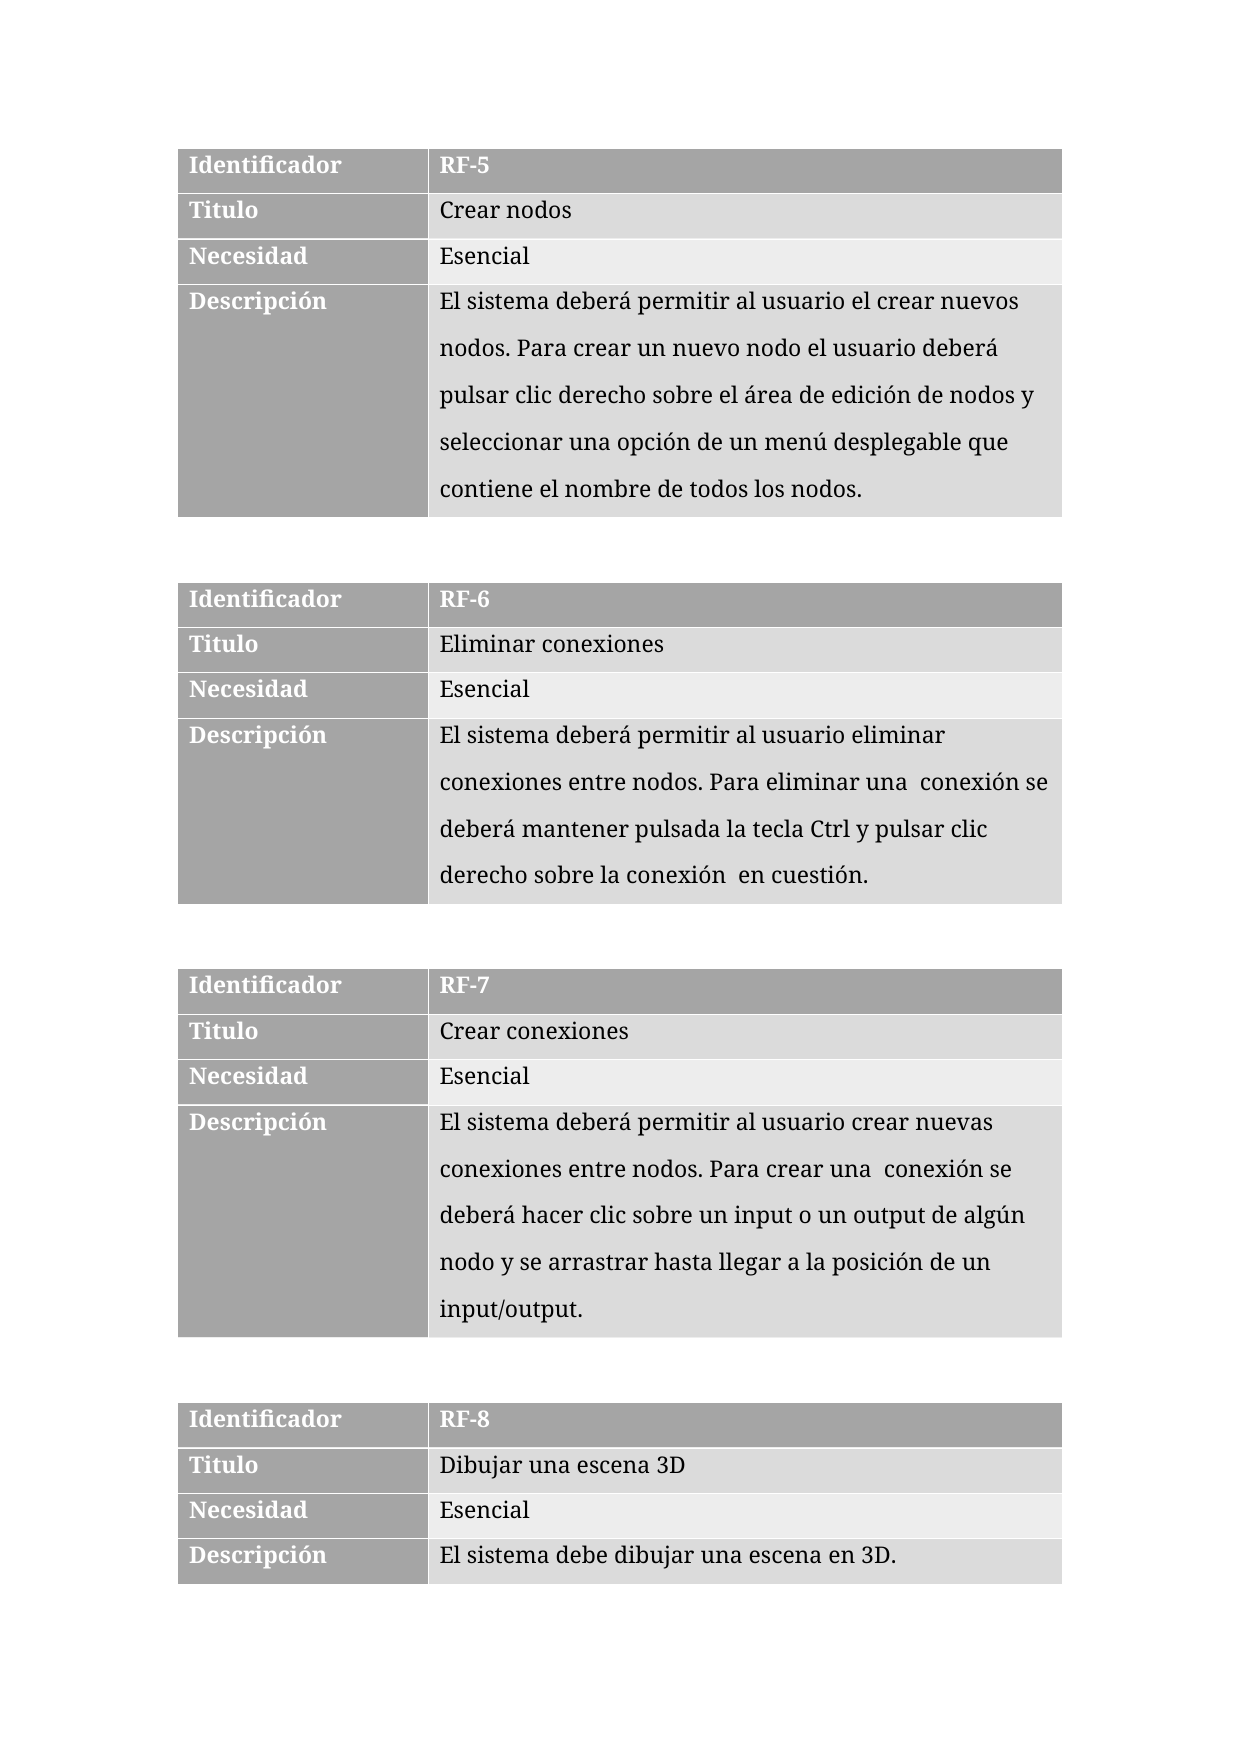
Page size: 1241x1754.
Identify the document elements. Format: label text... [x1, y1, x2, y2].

table_cell Descripción [178, 285, 428, 517]
table_cell Titulo [178, 1015, 428, 1059]
table_cell Dibujar una escena 3D [429, 1449, 1062, 1493]
table_cell Necesidad [178, 673, 428, 718]
table_header Identificador [178, 149, 428, 193]
table_header Identificador [178, 1403, 428, 1447]
table_cell Necesidad [178, 240, 428, 284]
table_cell El sistema deberá permitir al usuario el crear nuevos nodos. Para crear un nuevo nodo el usuario deberá pulsar clic derecho sobre el área de edición de nodos y seleccionar una opción de un menú desplegable que contiene el nombre de todos los nodos. [429, 285, 1062, 517]
table_header Identificador [178, 969, 428, 1014]
table_cell Esencial [429, 1060, 1062, 1104]
table_cell Esencial [429, 240, 1062, 284]
table_cell Necesidad [178, 1060, 428, 1104]
table_cell Crear conexiones [429, 1015, 1062, 1059]
table_cell Esencial [429, 1494, 1062, 1538]
table_header RF-5 [429, 149, 1062, 193]
table_cell Crear nodos [429, 194, 1062, 238]
table_cell Esencial [429, 673, 1062, 718]
table_cell Descripción [178, 1539, 428, 1584]
table_header RF-6 [429, 583, 1062, 627]
table_header Identificador [178, 583, 428, 627]
table_cell Titulo [178, 628, 428, 672]
table_header RF-8 [429, 1403, 1062, 1447]
table_cell Titulo [178, 194, 428, 238]
table_cell El sistema deberá permitir al usuario eliminar conexiones entre nodos. Para eliminar una conexión se deberá mantener pulsada la tecla Ctrl y pulsar clic derecho sobre la conexión en cuestión. [429, 719, 1062, 904]
table_cell Descripción [178, 1106, 428, 1337]
table_cell El sistema deberá permitir al usuario crear nuevas conexiones entre nodos. Para crear una conexión se deberá hacer clic sobre un input o un output de algún nodo y se arrastrar hasta llegar a la posición de un input/output. [429, 1106, 1062, 1337]
table_cell Necesidad [178, 1494, 428, 1538]
table_cell Descripción [178, 719, 428, 904]
table_cell Titulo [178, 1449, 428, 1493]
table_header RF-7 [429, 969, 1062, 1014]
table_cell Eliminar conexiones [429, 628, 1062, 672]
table_cell El sistema debe dibujar una escena en 3D. [429, 1539, 1062, 1584]
